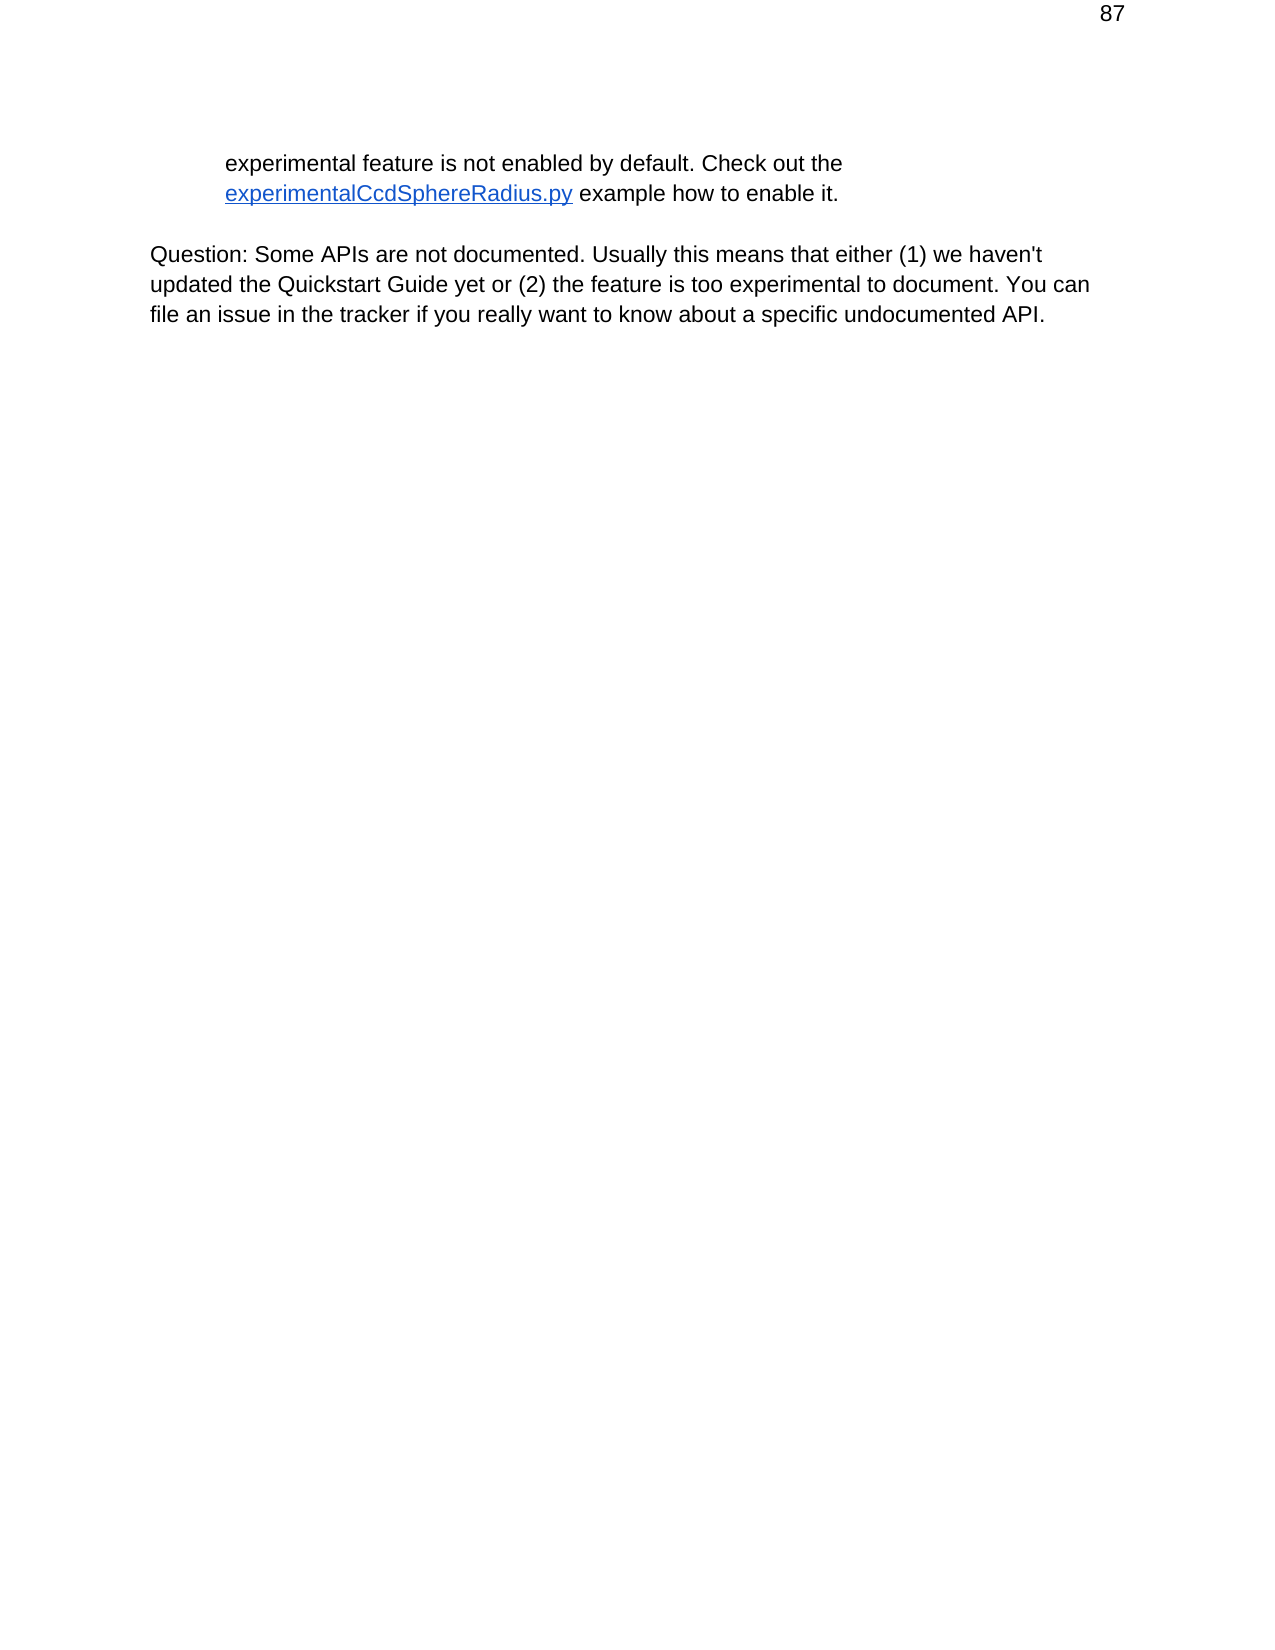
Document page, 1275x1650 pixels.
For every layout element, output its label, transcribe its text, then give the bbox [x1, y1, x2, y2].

text Question: Some APIs are not documented. Usually this means that either (1) we haven't updated the Quickstart Guide yet or (2) the feature is too experimental to document. You can file an issue in the tracker if you really want to know about a specific undocumented API. [150, 241, 1125, 327]
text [225, 150, 1125, 207]
